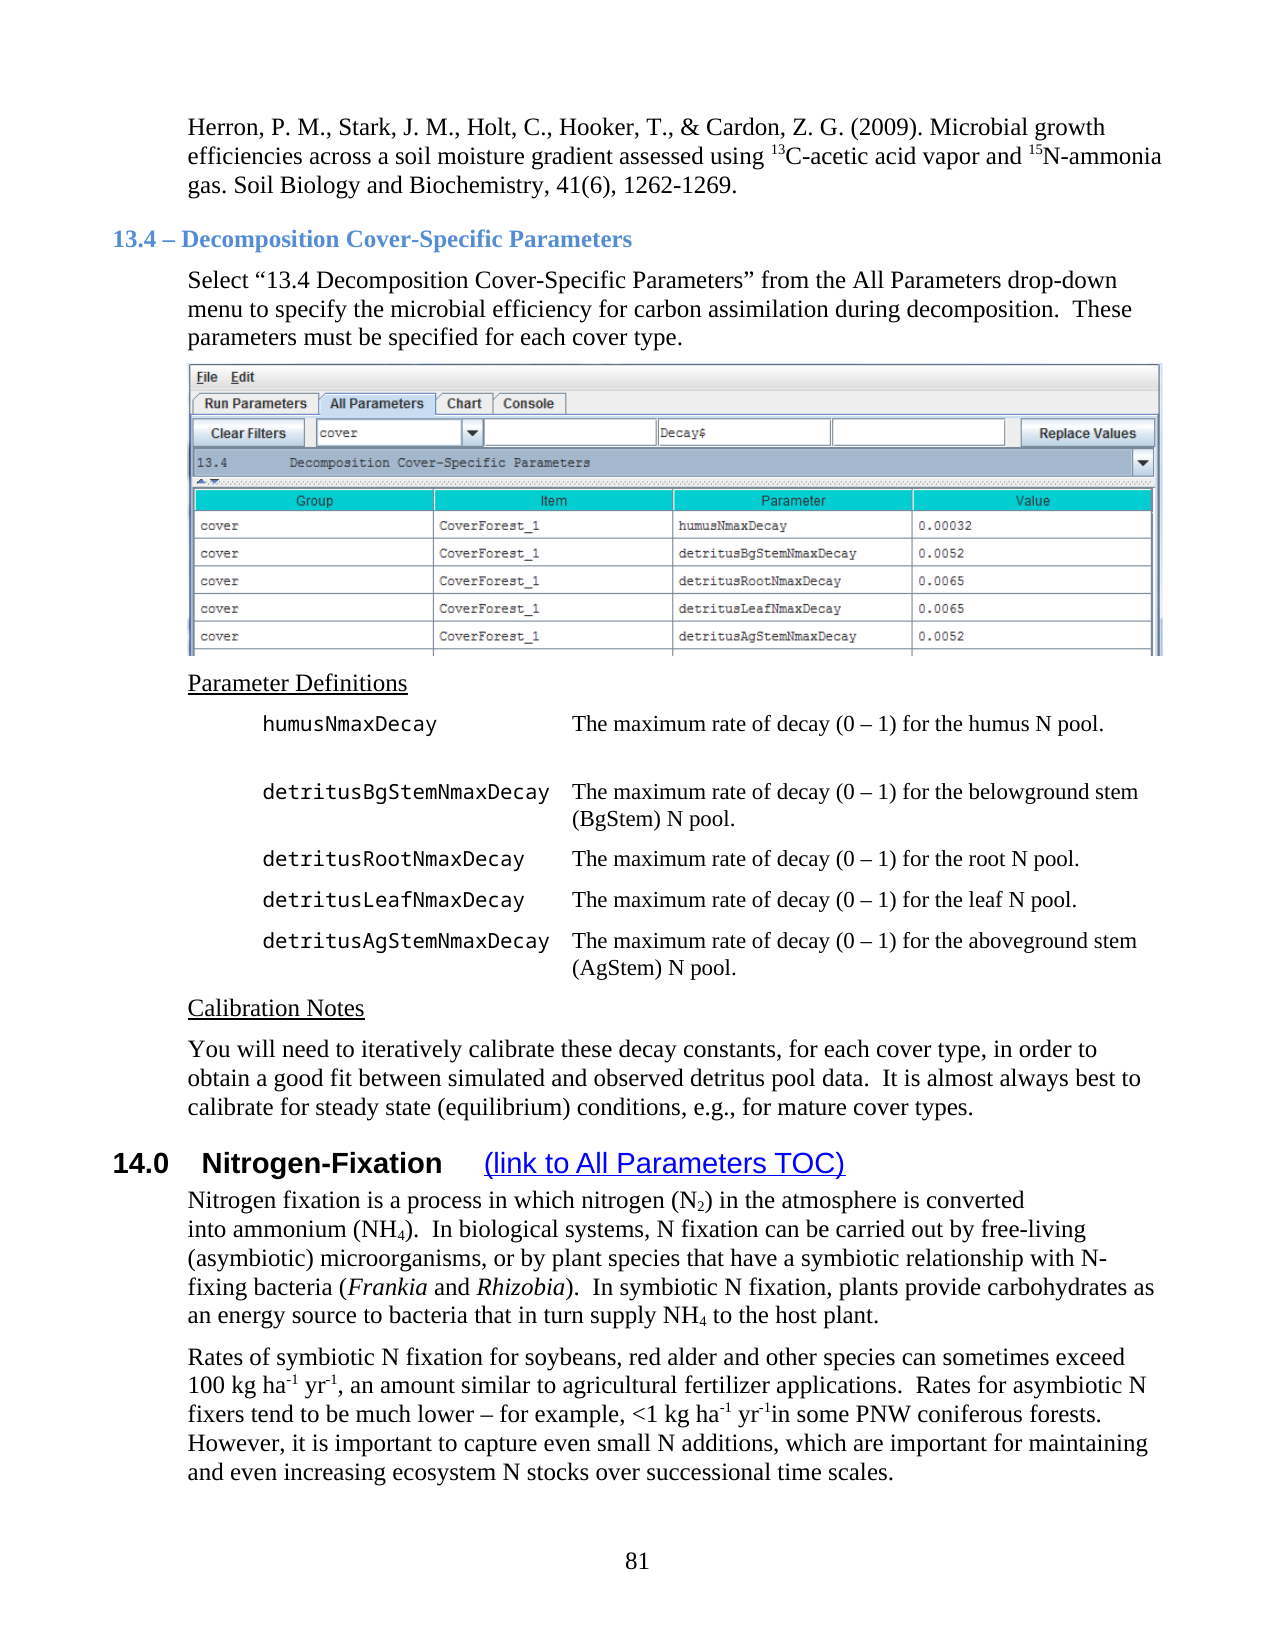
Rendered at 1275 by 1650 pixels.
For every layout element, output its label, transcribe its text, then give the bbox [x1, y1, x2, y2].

text detritusLeafNmaxDecay The maximum rate of decay (0 – 1) for the leaf N pool. [262, 885, 1162, 913]
text detritusAgStemNmaxDecay The maximum rate of decay (0 – 1) for the aboveground stem (AgStem) N pool. [262, 926, 1162, 981]
text You will need to iteratively calibrate these decay constants, for each cover type, in order to obtain a good fit between simulated and observed detritus pool data. It is almost always best to calibrate for steady state (equilibrium) conditions, e.g., for mature cover types. [187, 1034, 1162, 1121]
text Calibration Notes [187, 993, 1162, 1022]
text detritusBgStemNmaxDecay The maximum rate of decay (0 – 1) for the belowground stem (BgStem) N pool. [262, 777, 1162, 832]
text humusNmaxDecay The maximum rate of decay (0 – 1) for the humus N pool. [262, 709, 1162, 764]
text Select “13.4 Decomposition Cover-Specific Parameters” from the All Parameters drop-down menu to specify the microbial efficiency for carbon assimilation during decomposition. These parameters must be specified for each cover type. [187, 265, 1162, 351]
text Parameter Definitions [187, 668, 1162, 697]
text Herron, P. M., Stark, J. M., Holt, C., Hooker, T., & Cardon, Z. G. (2009). Microbial growth efficiencies across a soil moisture gradient assessed using 13C-acetic acid vapor and 15N-ammonia gas. Soil Biology and Biochemistry, 41(6), 1262-1269. [187, 112, 1162, 199]
subtitle 14.0 Nitrogen-Fixation (link to All Parameters TOC) [112, 1146, 1162, 1179]
text detritusRootNmaxDecay The maximum rate of decay (0 – 1) for the root N pool. [262, 844, 1162, 872]
text 13.4 – Decomposition Cover-Specific Parameters [112, 224, 1162, 252]
text Rates of symbiotic N fixation for soybeans, red alder and other species can sometimes exceed 100 kg ha-1 yr-1, an amount similar to agricultural fertilizer applications. Rates for asymbiotic N fixers tend to be much lower – for example, <1 kg ha-1 yr-1in some PNW coniferous forests. However, it is important to capture even small N additions, which are important for maintaining and even increasing ecosystem N stocks over successional time scales. [187, 1342, 1162, 1486]
picture [187, 363, 1163, 656]
text Nitrogen fixation is a process in which nitrogen (N2) in the atmosphere is converted into ammonium (NH4). In biological systems, N fixation can be carried out by free-living (asymbiotic) microorganisms, or by plant species that have a symbiotic relationship with N-fixing bacteria (Frankia and Rhizobia). In symbiotic N fixation, plants provide carbohydrates as an energy source to bacteria that in turn supply NH4 to the host plant. [187, 1186, 1162, 1329]
